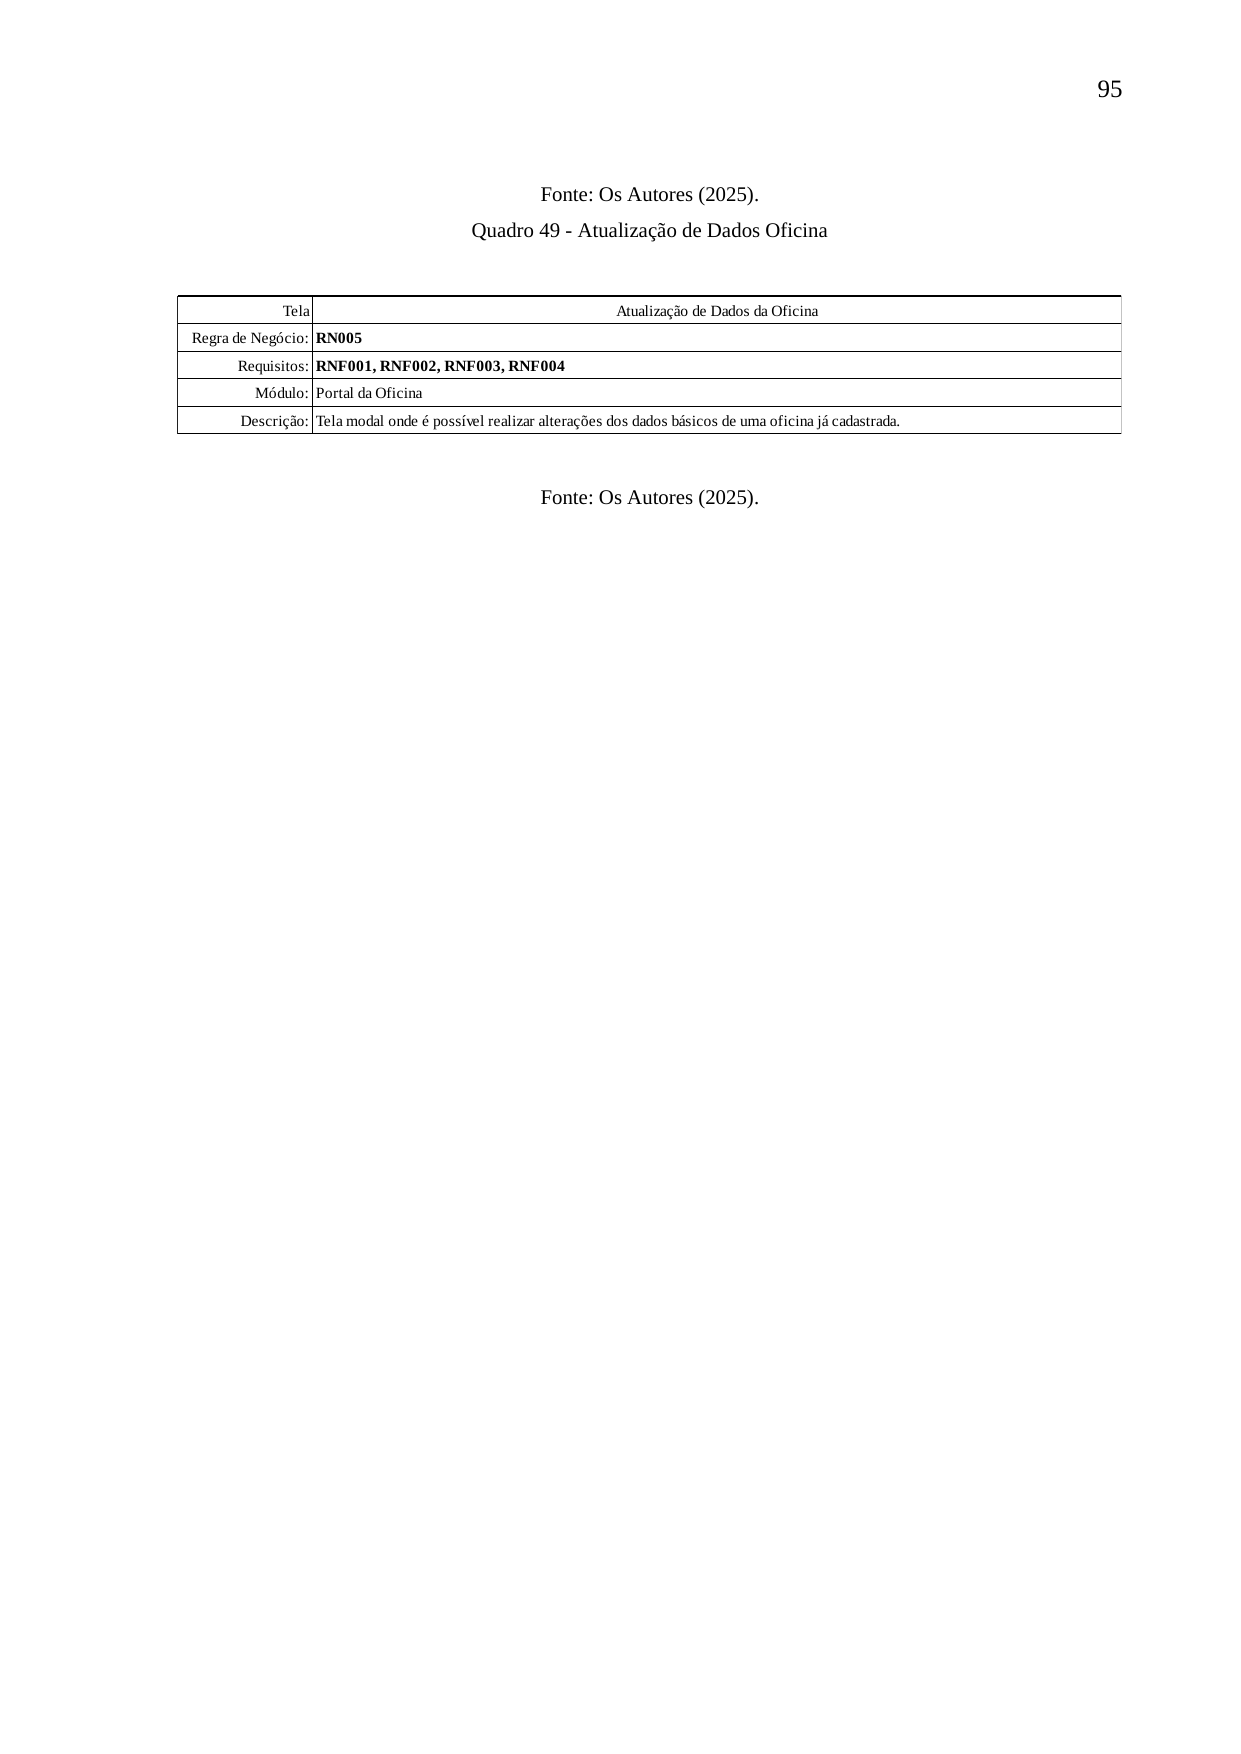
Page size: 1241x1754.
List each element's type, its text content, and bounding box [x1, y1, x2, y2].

text Quadro 49 - Atualização de Dados Oficina [177, 218, 1122, 242]
text Fonte: Os Autores (2025). [177, 485, 1122, 509]
text Fonte: Os Autores (2025). [177, 182, 1122, 206]
